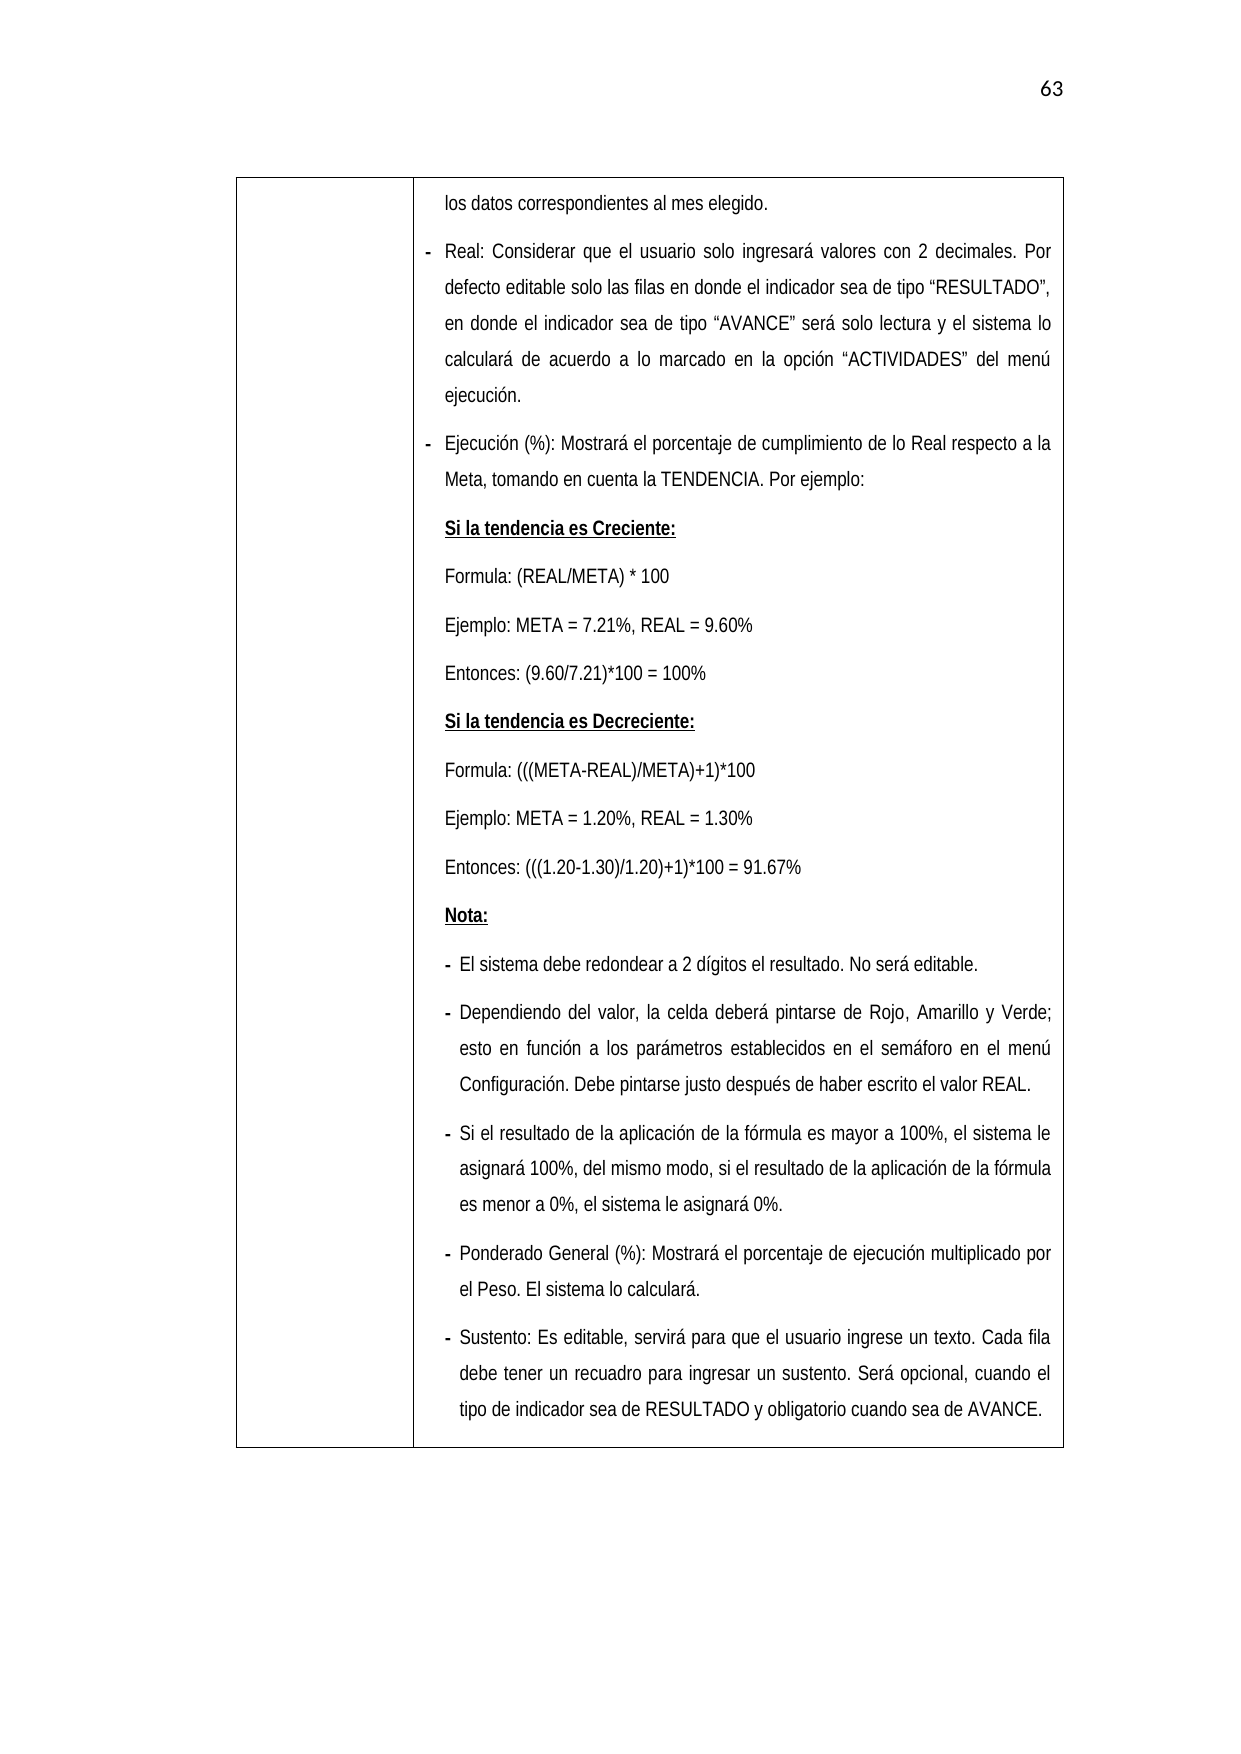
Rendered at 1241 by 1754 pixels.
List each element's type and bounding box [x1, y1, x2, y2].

table_cell [237, 178, 413, 1447]
table_cell [414, 178, 1063, 1447]
